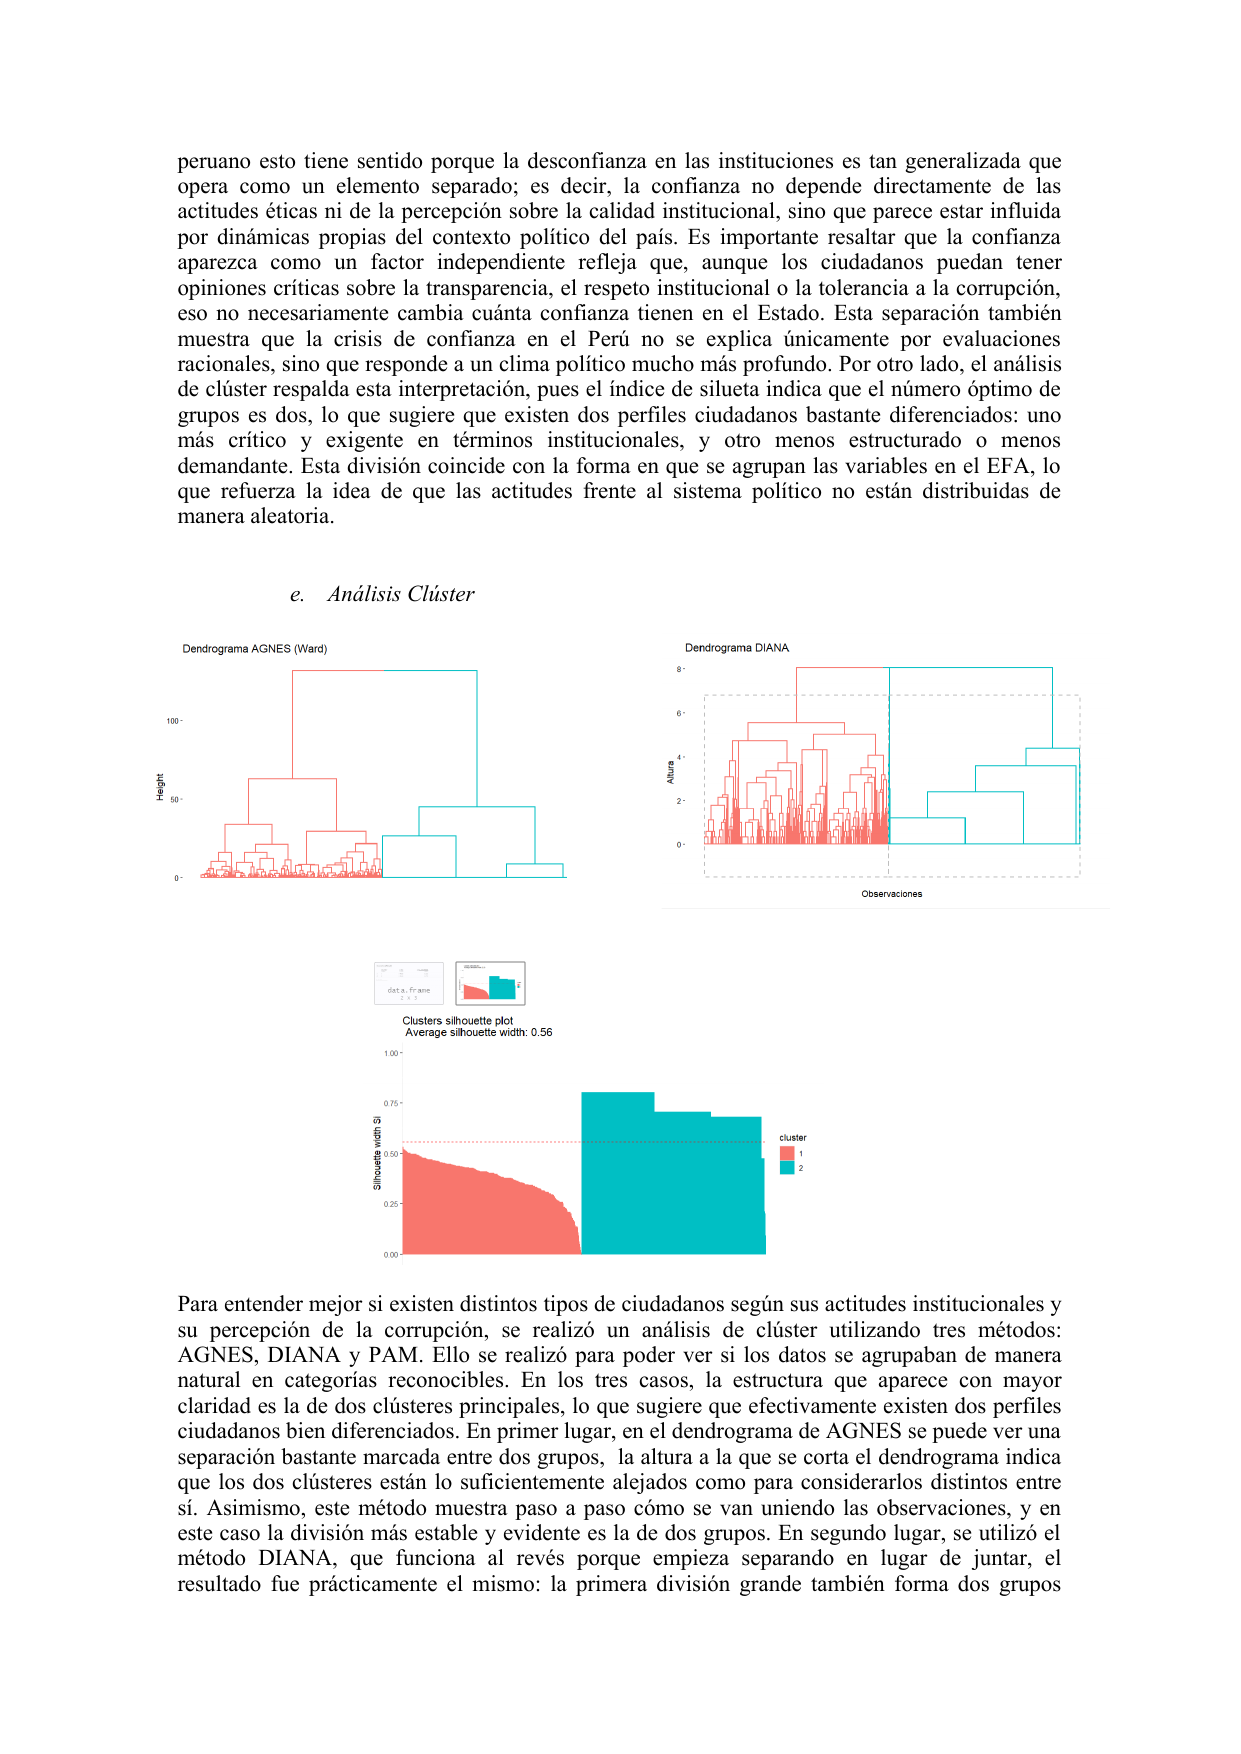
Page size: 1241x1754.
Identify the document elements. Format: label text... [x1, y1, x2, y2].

list Análisis Clúster [290, 581, 1063, 607]
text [177, 1291, 1063, 1596]
picture [149, 631, 584, 905]
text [177, 148, 1063, 529]
picture [661, 629, 1110, 909]
picture [363, 952, 824, 1268]
